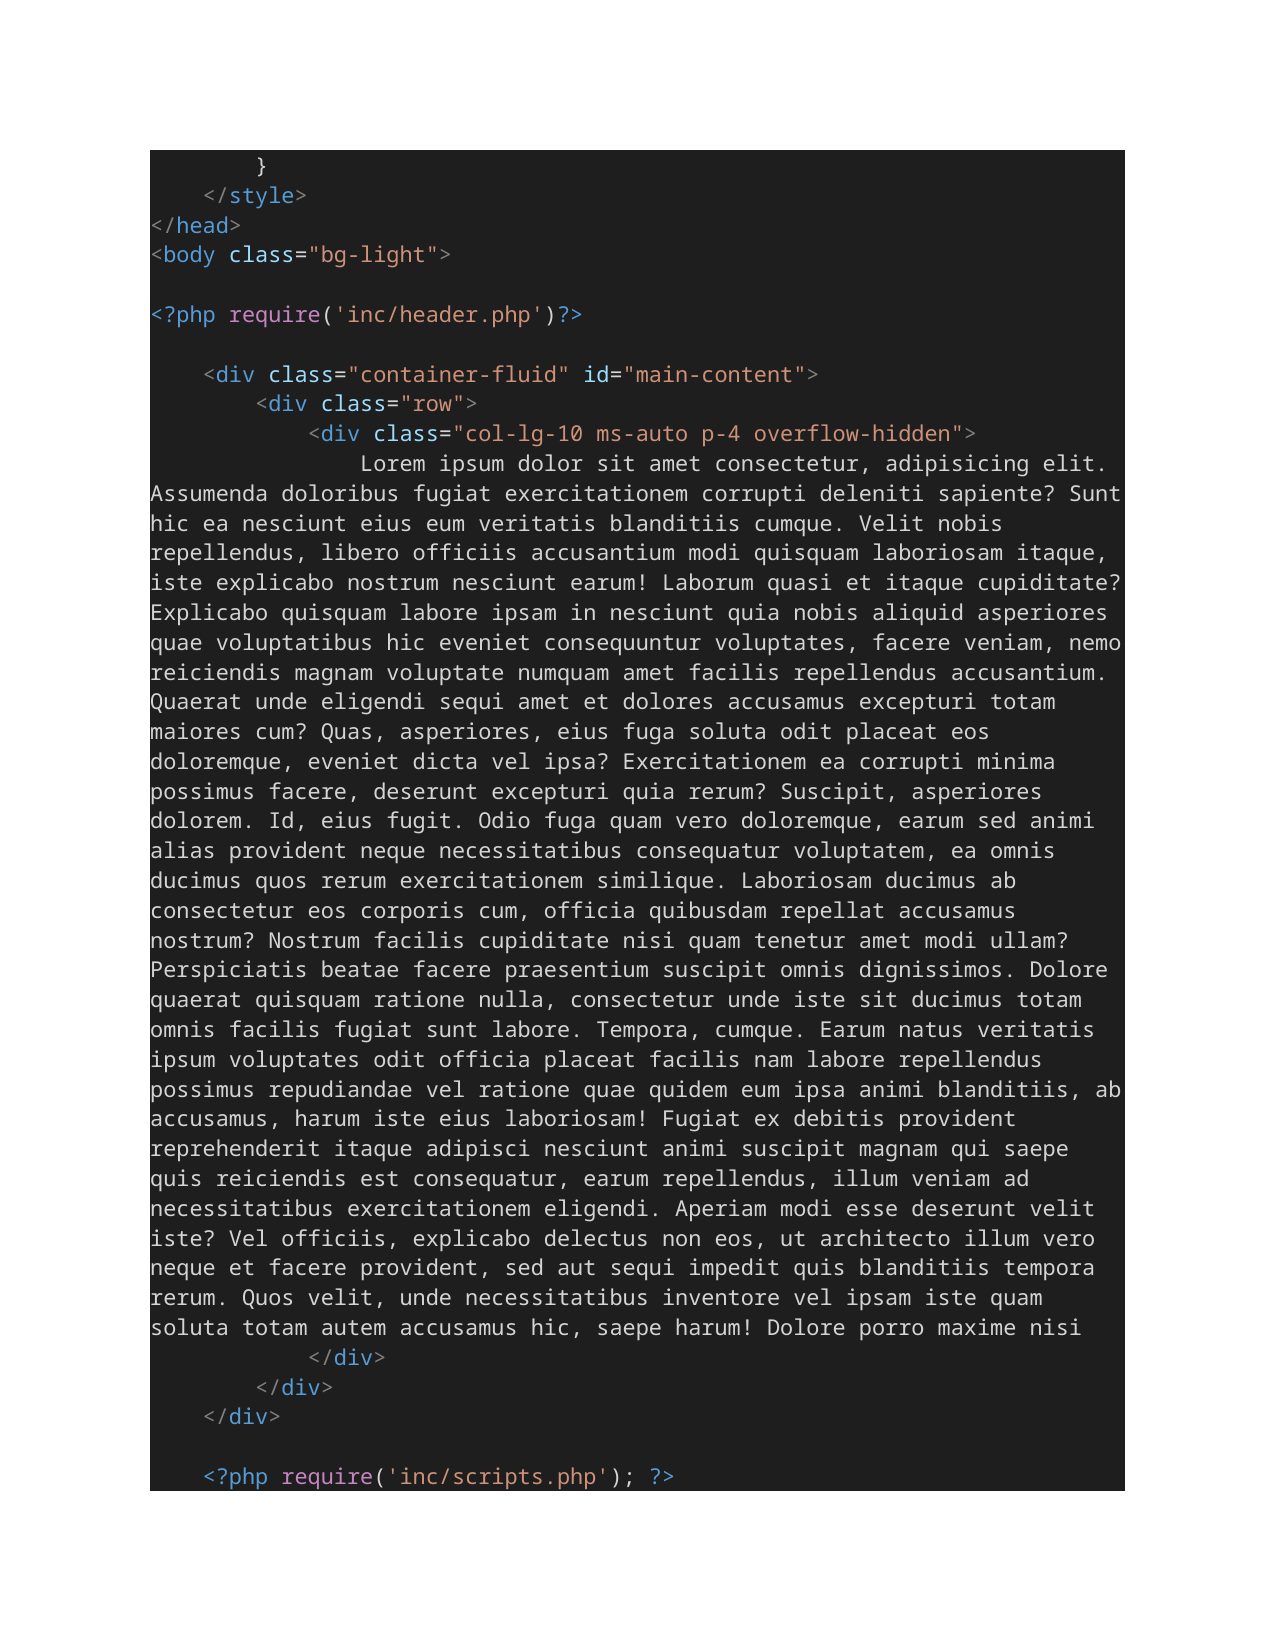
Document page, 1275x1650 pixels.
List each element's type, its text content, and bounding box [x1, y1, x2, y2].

text <div class="row"> [150, 388, 1125, 418]
text <body class="bg-light"> [150, 239, 1125, 269]
text </style> [150, 180, 1125, 209]
text </head> [150, 209, 1125, 239]
text <div class="col-lg-10 ms-auto p-4 overflow-hidden"> [150, 418, 1125, 448]
text <?php require('inc/header.php')?> [150, 299, 1125, 329]
text </div> [150, 1371, 1125, 1401]
text <?php require('inc/scripts.php'); ?> [150, 1461, 1125, 1491]
text </div> [150, 1401, 1125, 1431]
text <div class="container-fluid" id="main-content"> [150, 358, 1125, 388]
text } [150, 150, 1125, 180]
text Lorem ipsum dolor sit amet consectetur, adipisicing elit. Assumenda doloribus fugiat exercitationem corrupti deleniti sapiente? Sunt hic ea nesciunt eius eum veritatis blanditiis cumque. Velit nobis repellendus, libero officiis accusantium modi quisquam laboriosam itaque, iste explicabo nostrum nesciunt earum! Laborum quasi et itaque cupiditate? Explicabo quisquam labore ipsam in nesciunt quia nobis aliquid asperiores quae voluptatibus hic eveniet consequuntur voluptates, facere veniam, nemo reiciendis magnam voluptate numquam amet facilis repellendus accusantium. Quaerat unde eligendi sequi amet et dolores accusamus excepturi totam maiores cum? Quas, asperiores, eius fuga soluta odit placeat eos doloremque, eveniet dicta vel ipsa? Exercitationem ea corrupti minima possimus facere, deserunt excepturi quia rerum? Suscipit, asperiores dolorem. Id, eius fugit. Odio fuga quam vero doloremque, earum sed animi alias provident neque necessitatibus consequatur voluptatem, ea omnis ducimus quos rerum exercitationem similique. Laboriosam ducimus ab consectetur eos corporis cum, officia quibusdam repellat accusamus nostrum? Nostrum facilis cupiditate nisi quam tenetur amet modi ullam? Perspiciatis beatae facere praesentium suscipit omnis dignissimos. Dolore quaerat quisquam ratione nulla, consectetur unde iste sit ducimus totam omnis facilis fugiat sunt labore. Tempora, cumque. Earum natus veritatis ipsum voluptates odit officia placeat facilis nam labore repellendus possimus repudiandae vel ratione quae quidem eum ipsa animi blanditiis, ab accusamus, harum iste eius laboriosam! Fugiat ex debitis provident reprehenderit itaque adipisci nesciunt animi suscipit magnam qui saepe quis reiciendis est consequatur, earum repellendus, illum veniam ad necessitatibus exercitationem eligendi. Aperiam modi esse deserunt velit iste? Vel officiis, explicabo delectus non eos, ut architecto illum vero neque et facere provident, sed aut sequi impedit quis blanditiis tempora rerum. Quos velit, unde necessitatibus inventore vel ipsam iste quam soluta totam autem accusamus hic, saepe harum! Dolore porro maxime nisi [150, 448, 1125, 1342]
text </div> [150, 1342, 1125, 1371]
